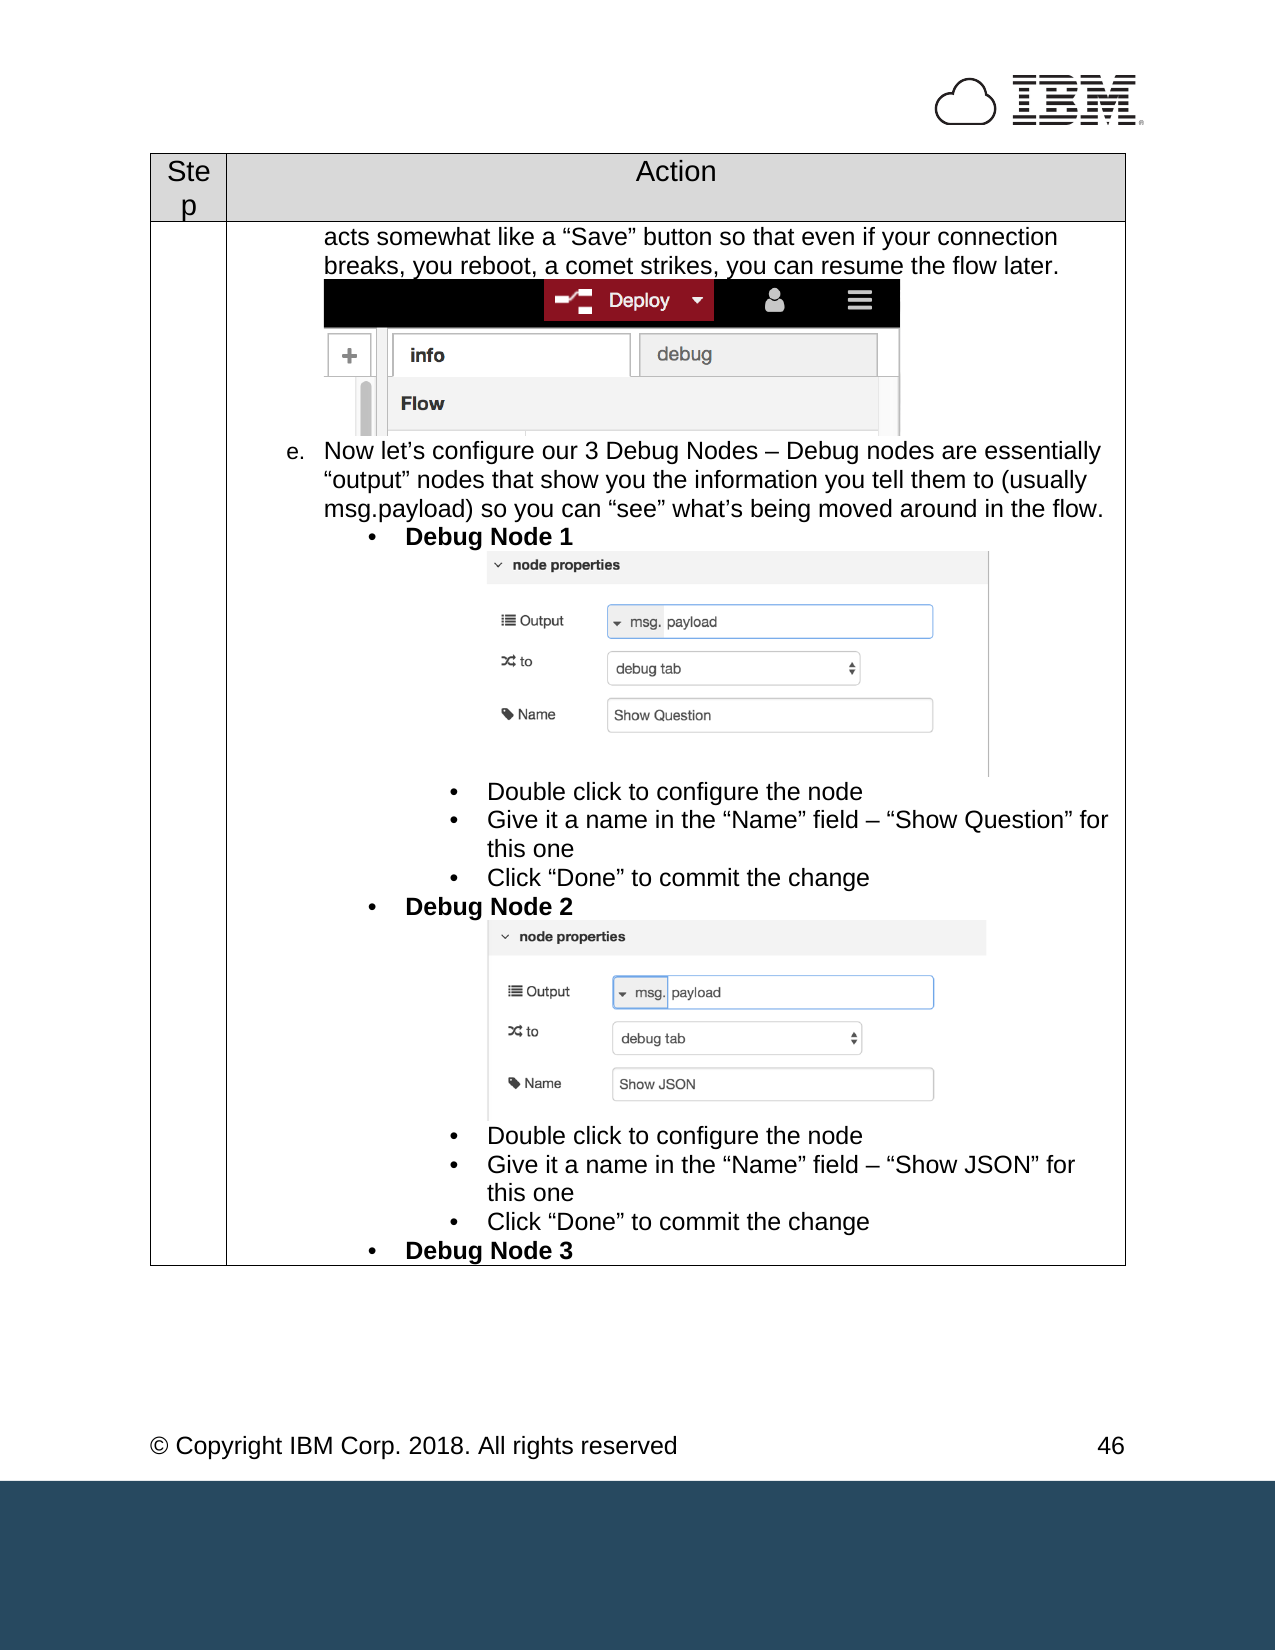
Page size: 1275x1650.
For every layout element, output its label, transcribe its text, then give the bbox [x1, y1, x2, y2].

table_header Step [151, 154, 226, 221]
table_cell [227, 222, 1125, 1264]
picture [1012, 75, 1144, 125]
picture [486, 551, 990, 777]
picture [932, 76, 999, 125]
picture [486, 920, 987, 1121]
table_cell 3 [151, 222, 226, 1264]
table_header Action [227, 154, 1125, 221]
picture [323, 279, 901, 436]
